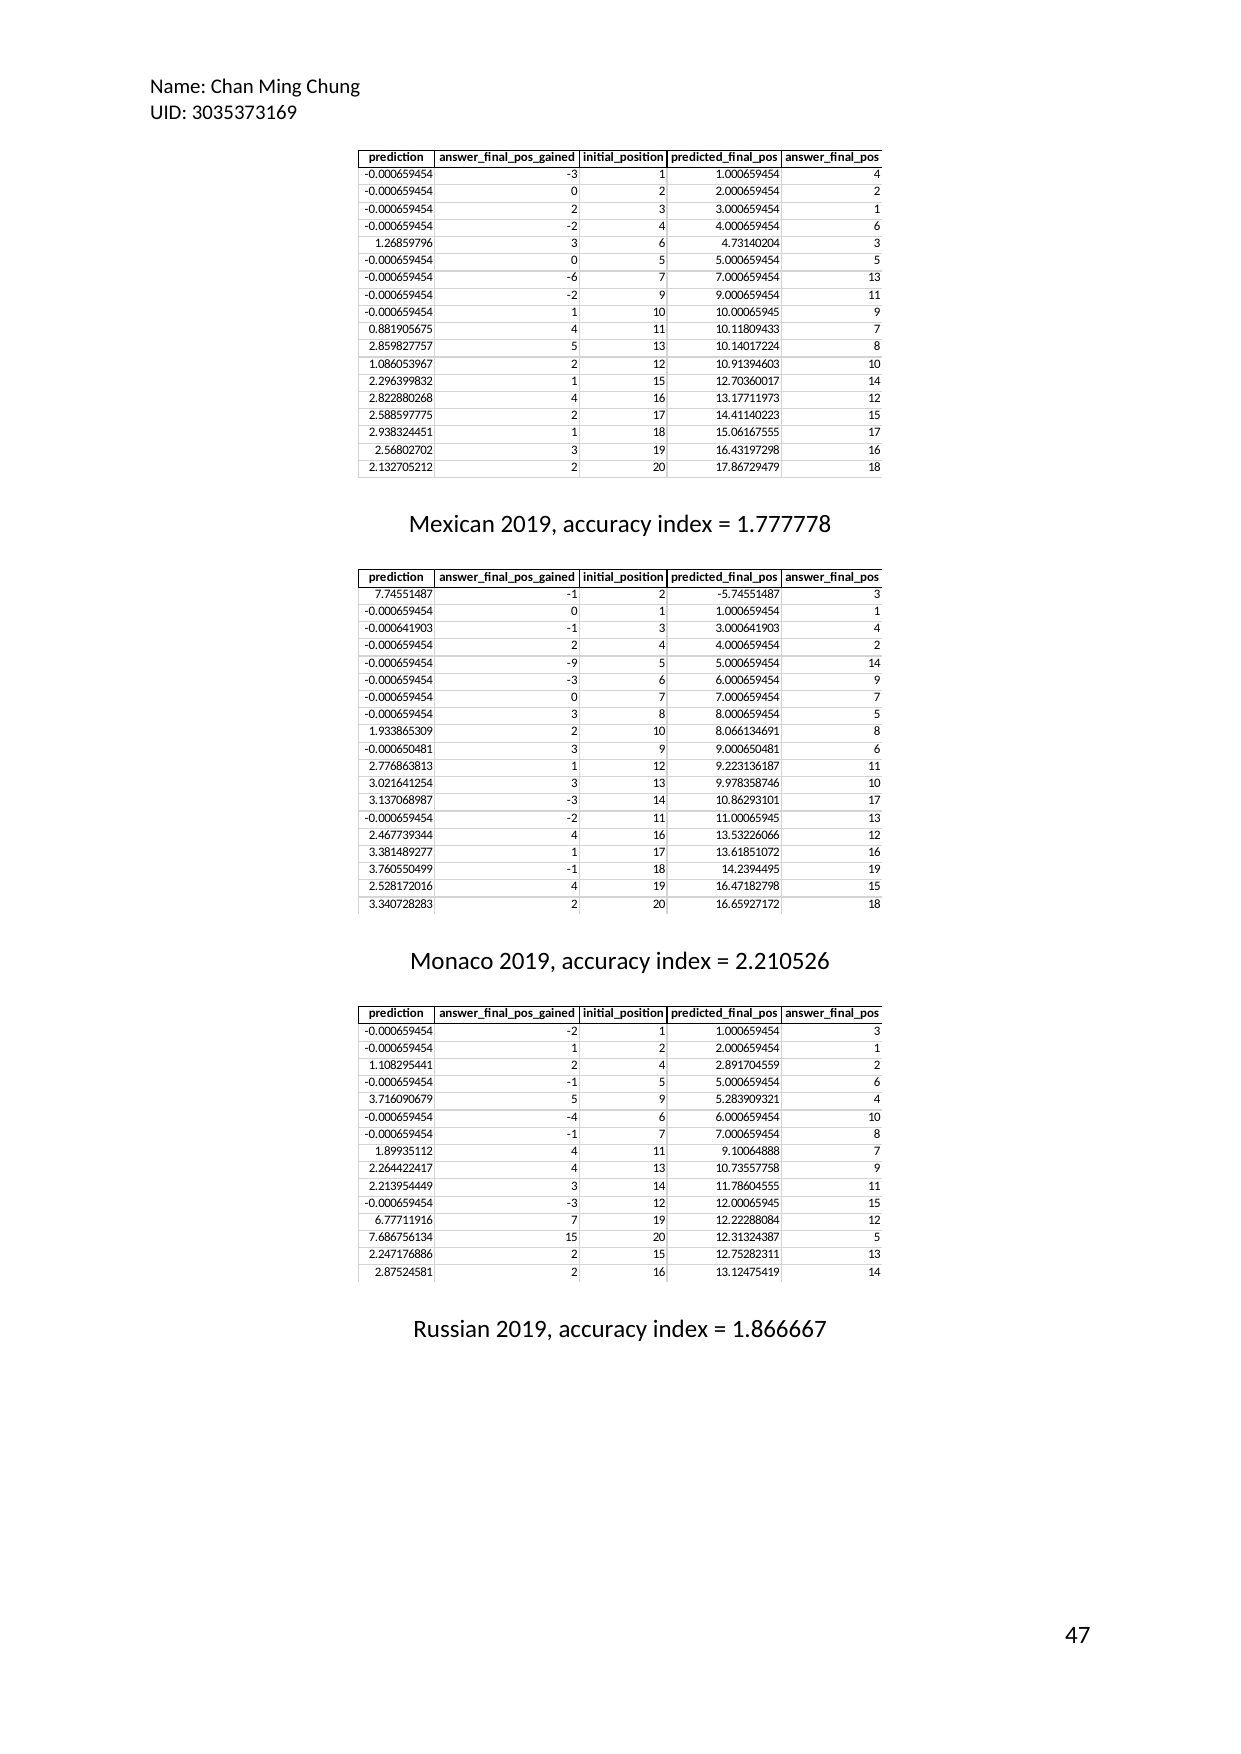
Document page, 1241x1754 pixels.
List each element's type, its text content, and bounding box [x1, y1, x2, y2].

text Monaco 2019, accuracy index = 2.210526 [150, 945, 1090, 976]
text Russian 2019, accuracy index = 1.866667 [150, 1313, 1090, 1344]
text Mexican 2019, accuracy index = 1.777778 [150, 508, 1090, 539]
